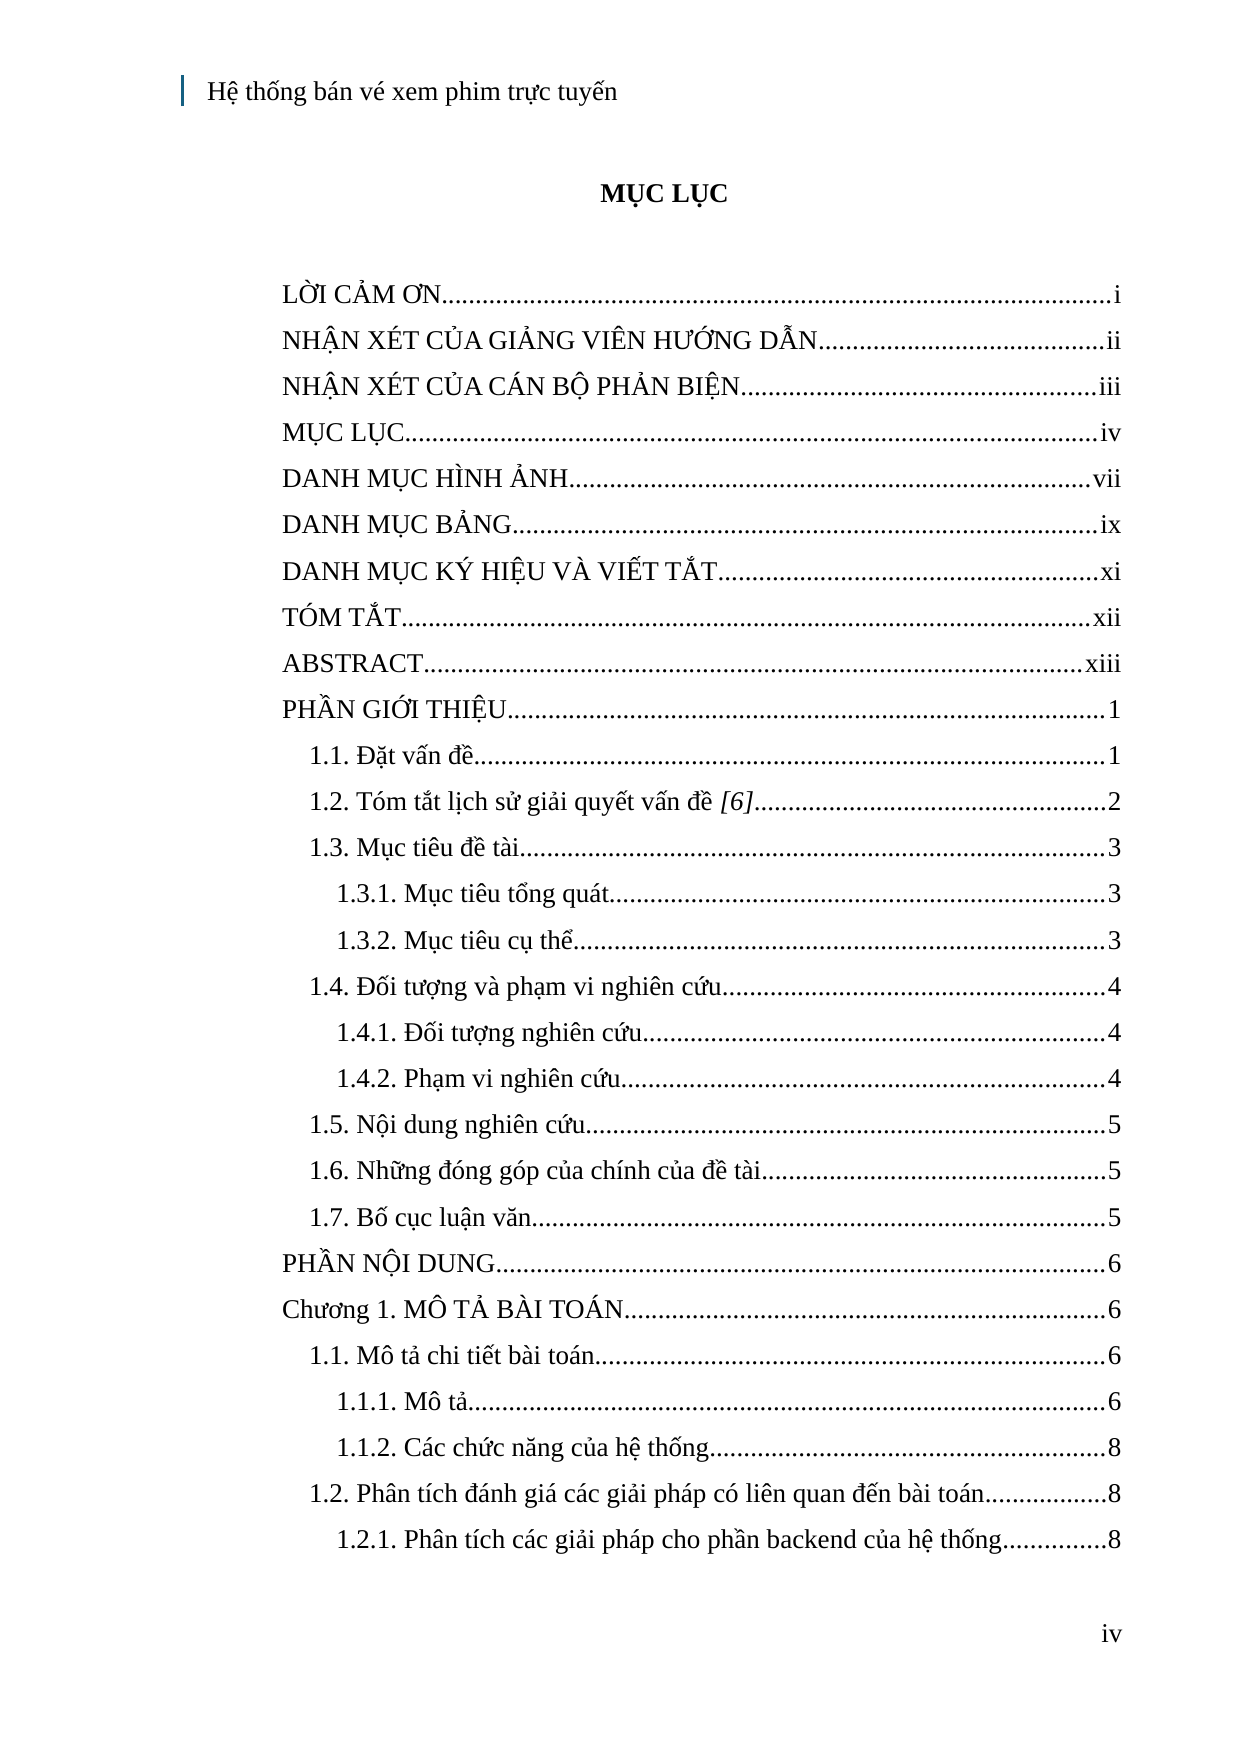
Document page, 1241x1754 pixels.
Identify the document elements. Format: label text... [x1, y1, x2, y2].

subtitle MỤC LỤC [207, 177, 1122, 208]
